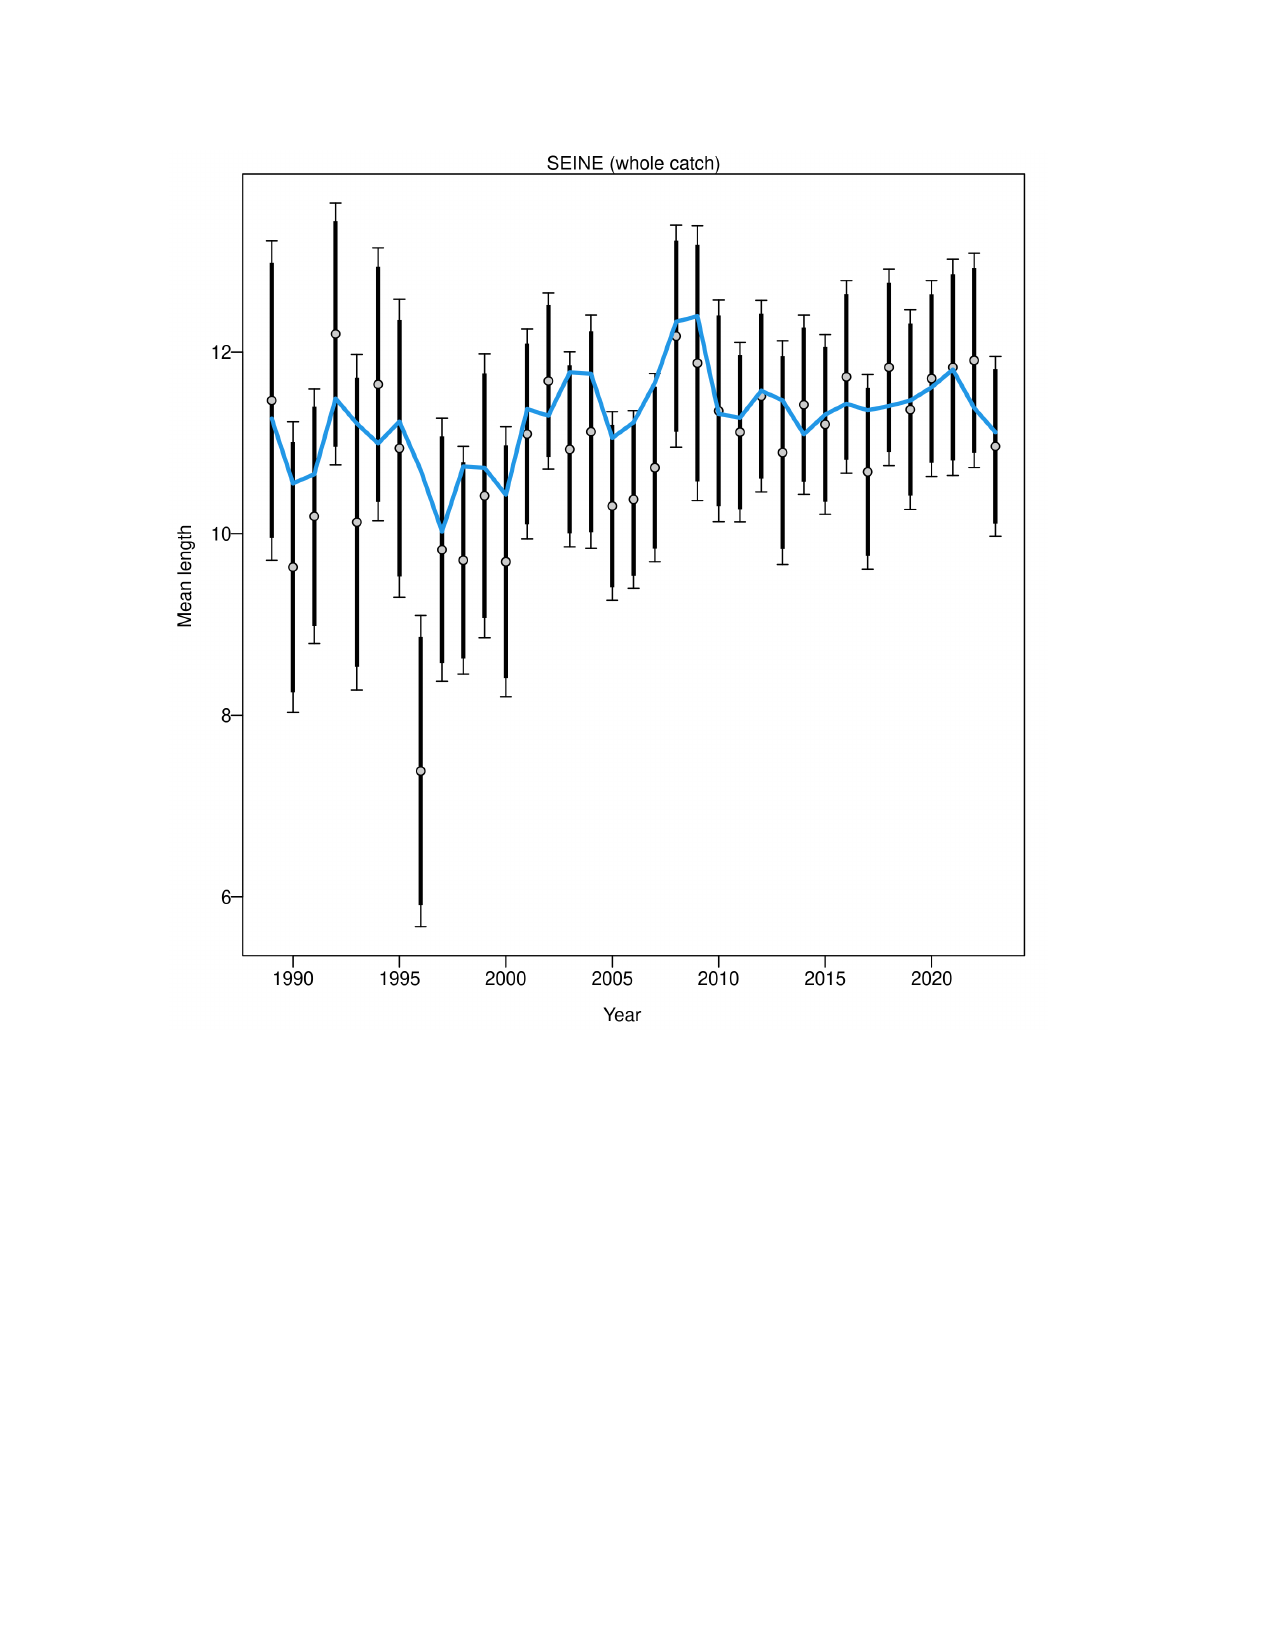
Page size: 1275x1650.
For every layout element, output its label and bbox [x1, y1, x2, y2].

picture [168, 150, 1048, 1030]
